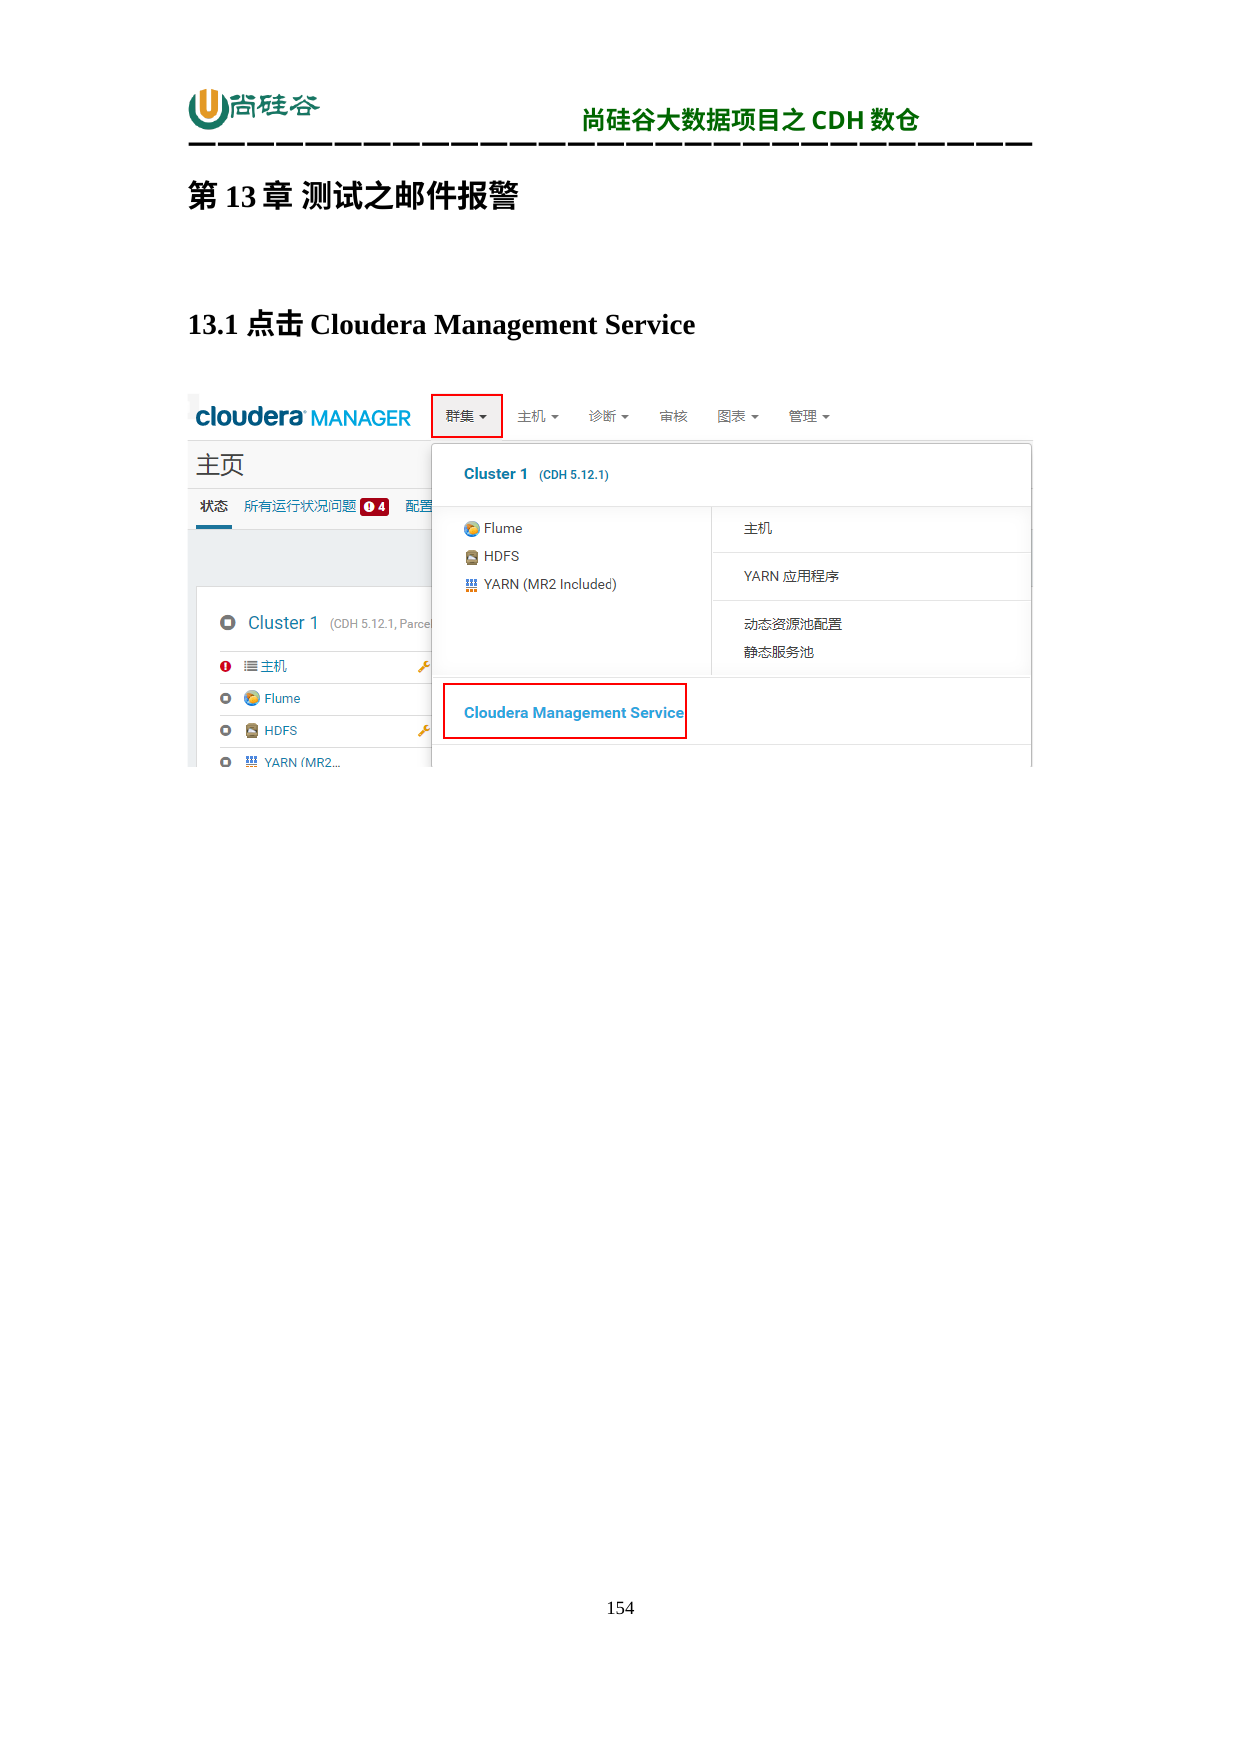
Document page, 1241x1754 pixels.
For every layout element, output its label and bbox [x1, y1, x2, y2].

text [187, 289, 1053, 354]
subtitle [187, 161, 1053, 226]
picture [187, 393, 1034, 767]
picture [187, 88, 320, 130]
